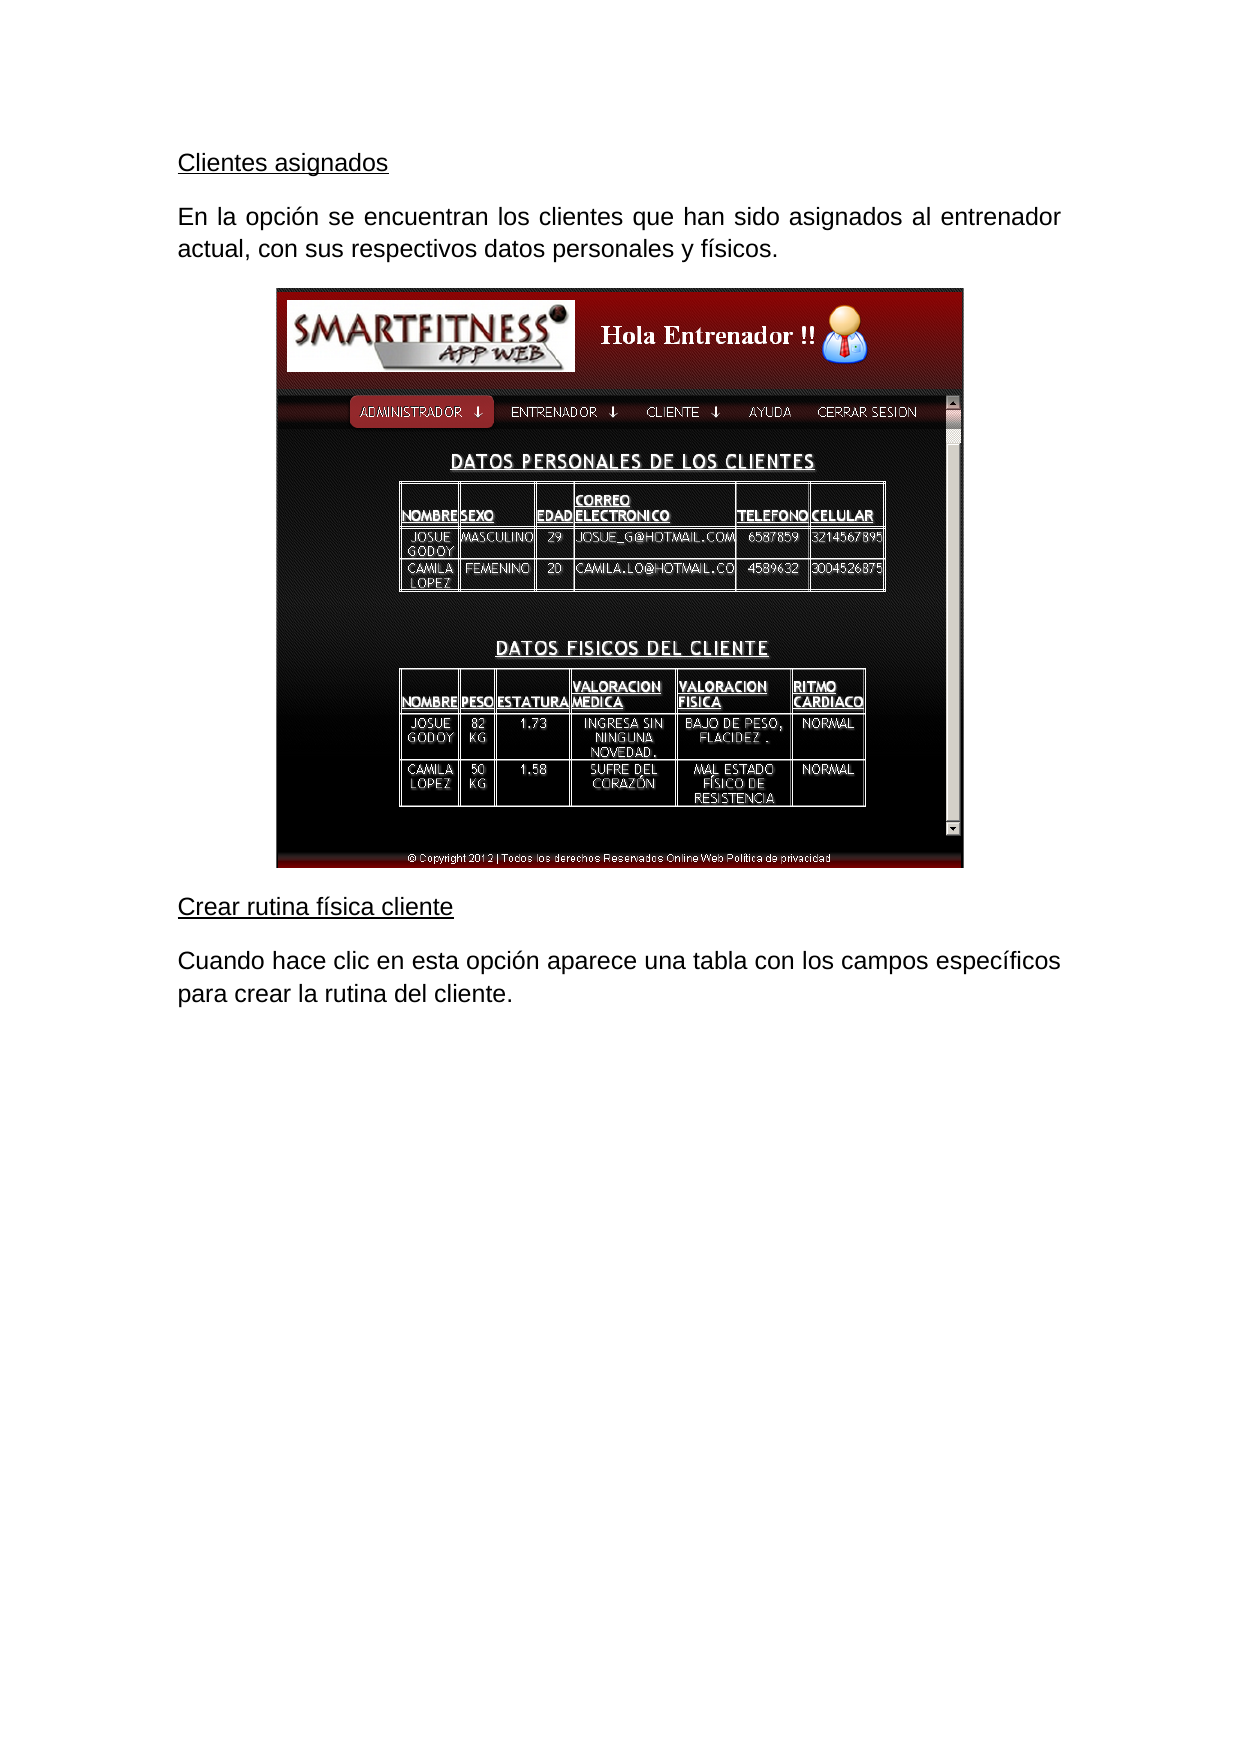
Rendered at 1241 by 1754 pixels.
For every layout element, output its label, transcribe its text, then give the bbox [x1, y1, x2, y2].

text En la opción se encuentran los clientes que han sido asignados al entrenador actual, con sus respectivos datos personales y físicos. [177, 201, 1063, 263]
text Clientes asignados [177, 148, 1063, 176]
text Cuando hace clic en esta opción aparece una tabla con los campos específicos para crear la rutina del cliente. [177, 946, 1063, 1008]
text Crear rutina física cliente [177, 892, 1063, 921]
picture [276, 288, 964, 868]
